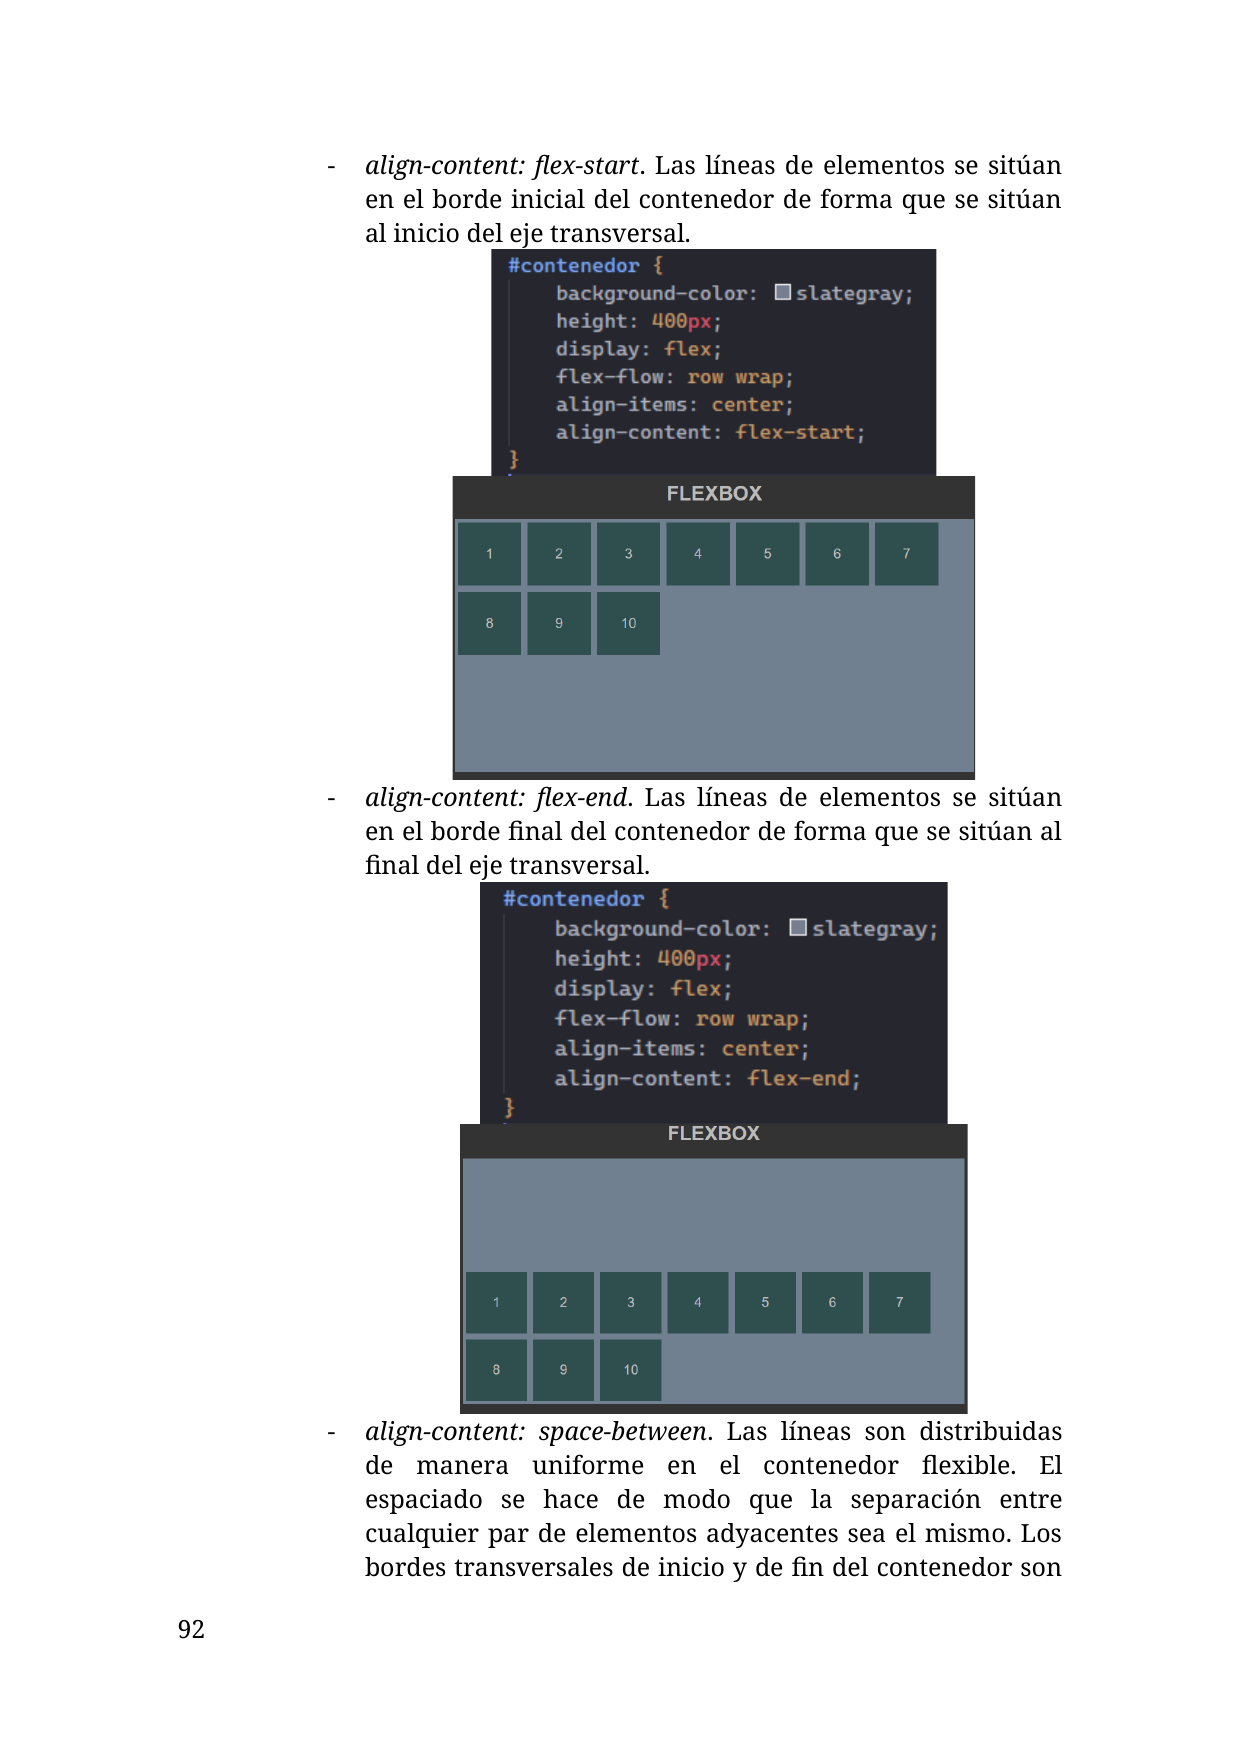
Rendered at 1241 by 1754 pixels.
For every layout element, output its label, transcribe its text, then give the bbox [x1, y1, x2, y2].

list align-content: flex-start. Las líneas de elementos se sitúan en el borde inicial del contenedor de forma que se sitúan al inicio del eje transversal. [327, 148, 1063, 250]
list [327, 1413, 1063, 1583]
picture [460, 882, 968, 1414]
list align-content: flex-end. Las líneas de elementos se sitúan en el borde final del contenedor de forma que se sitúan al final del eje transversal. [327, 780, 1063, 882]
picture [452, 249, 976, 780]
